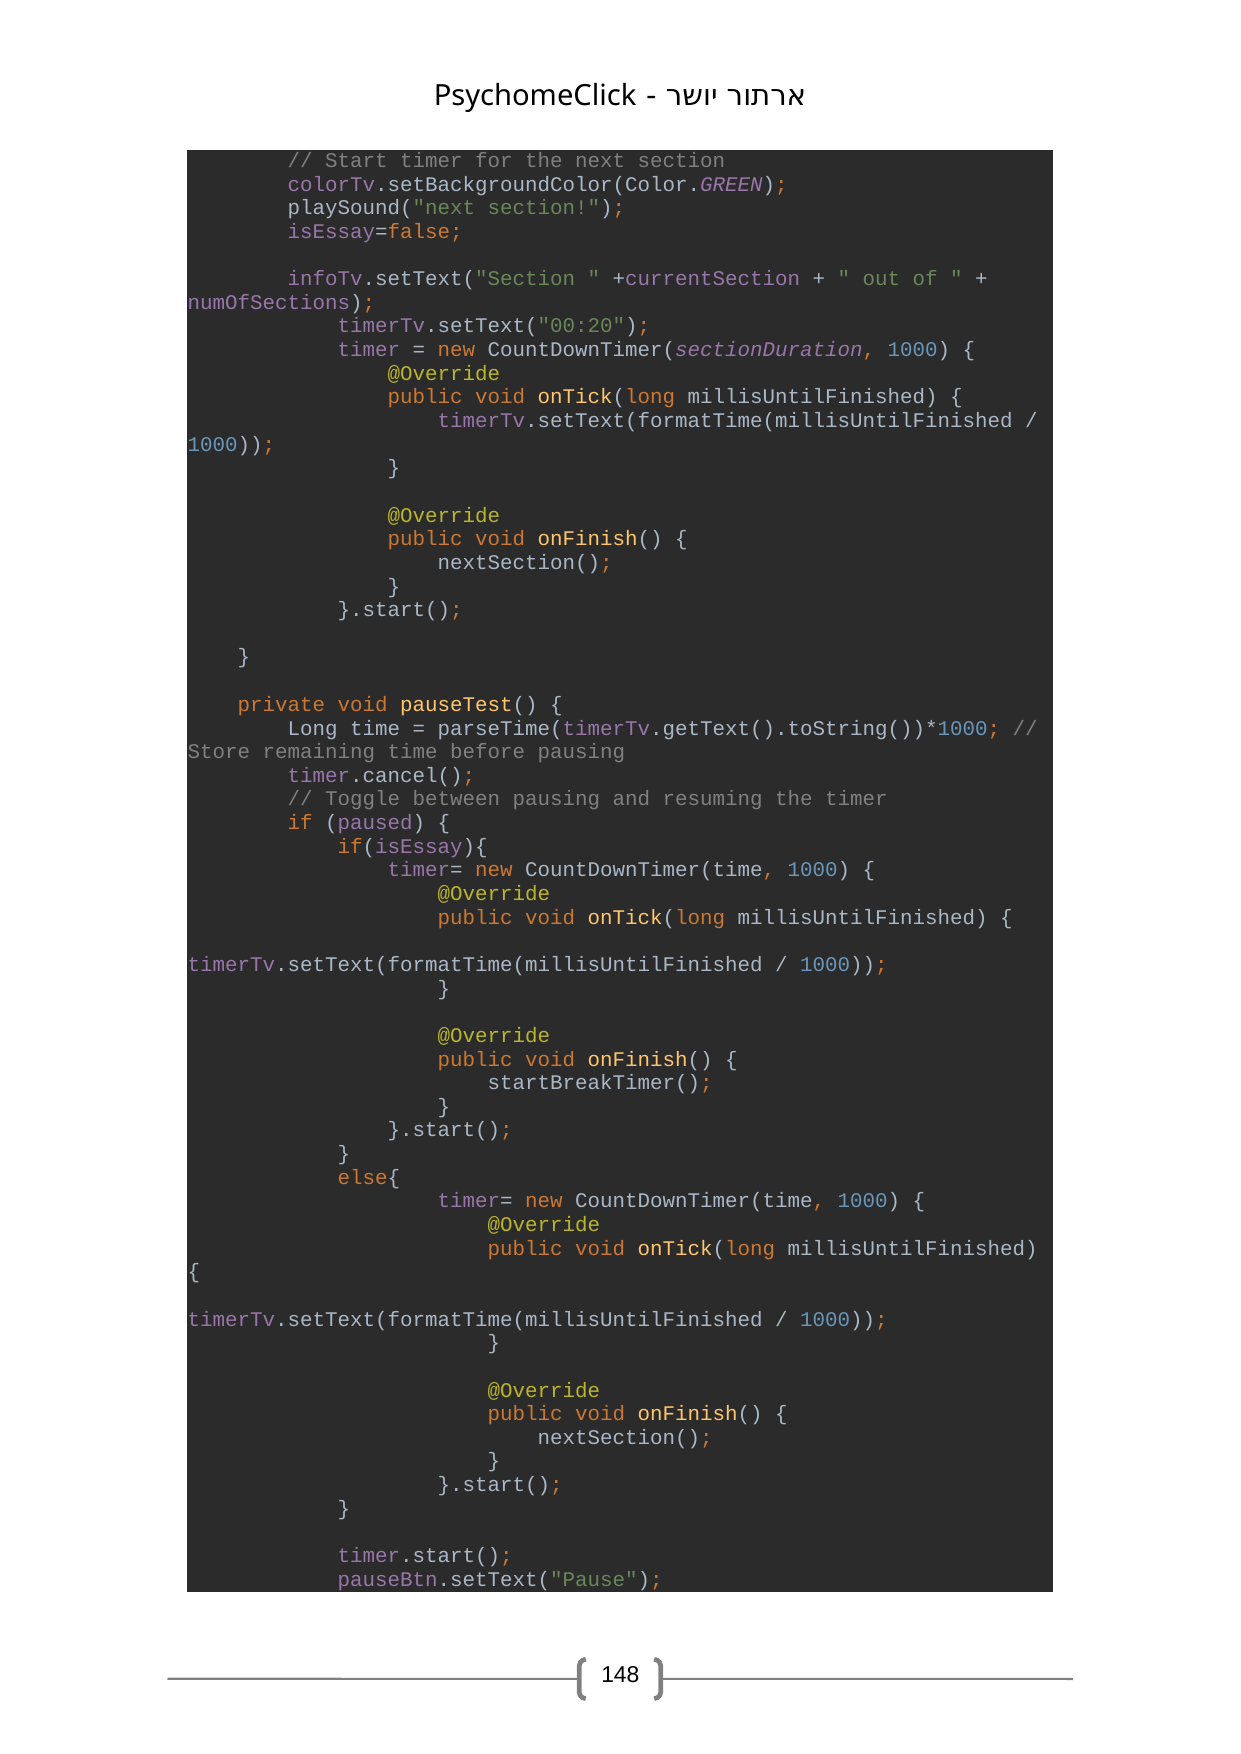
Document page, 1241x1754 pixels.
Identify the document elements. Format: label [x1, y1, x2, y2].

text [187, 150, 1053, 1592]
